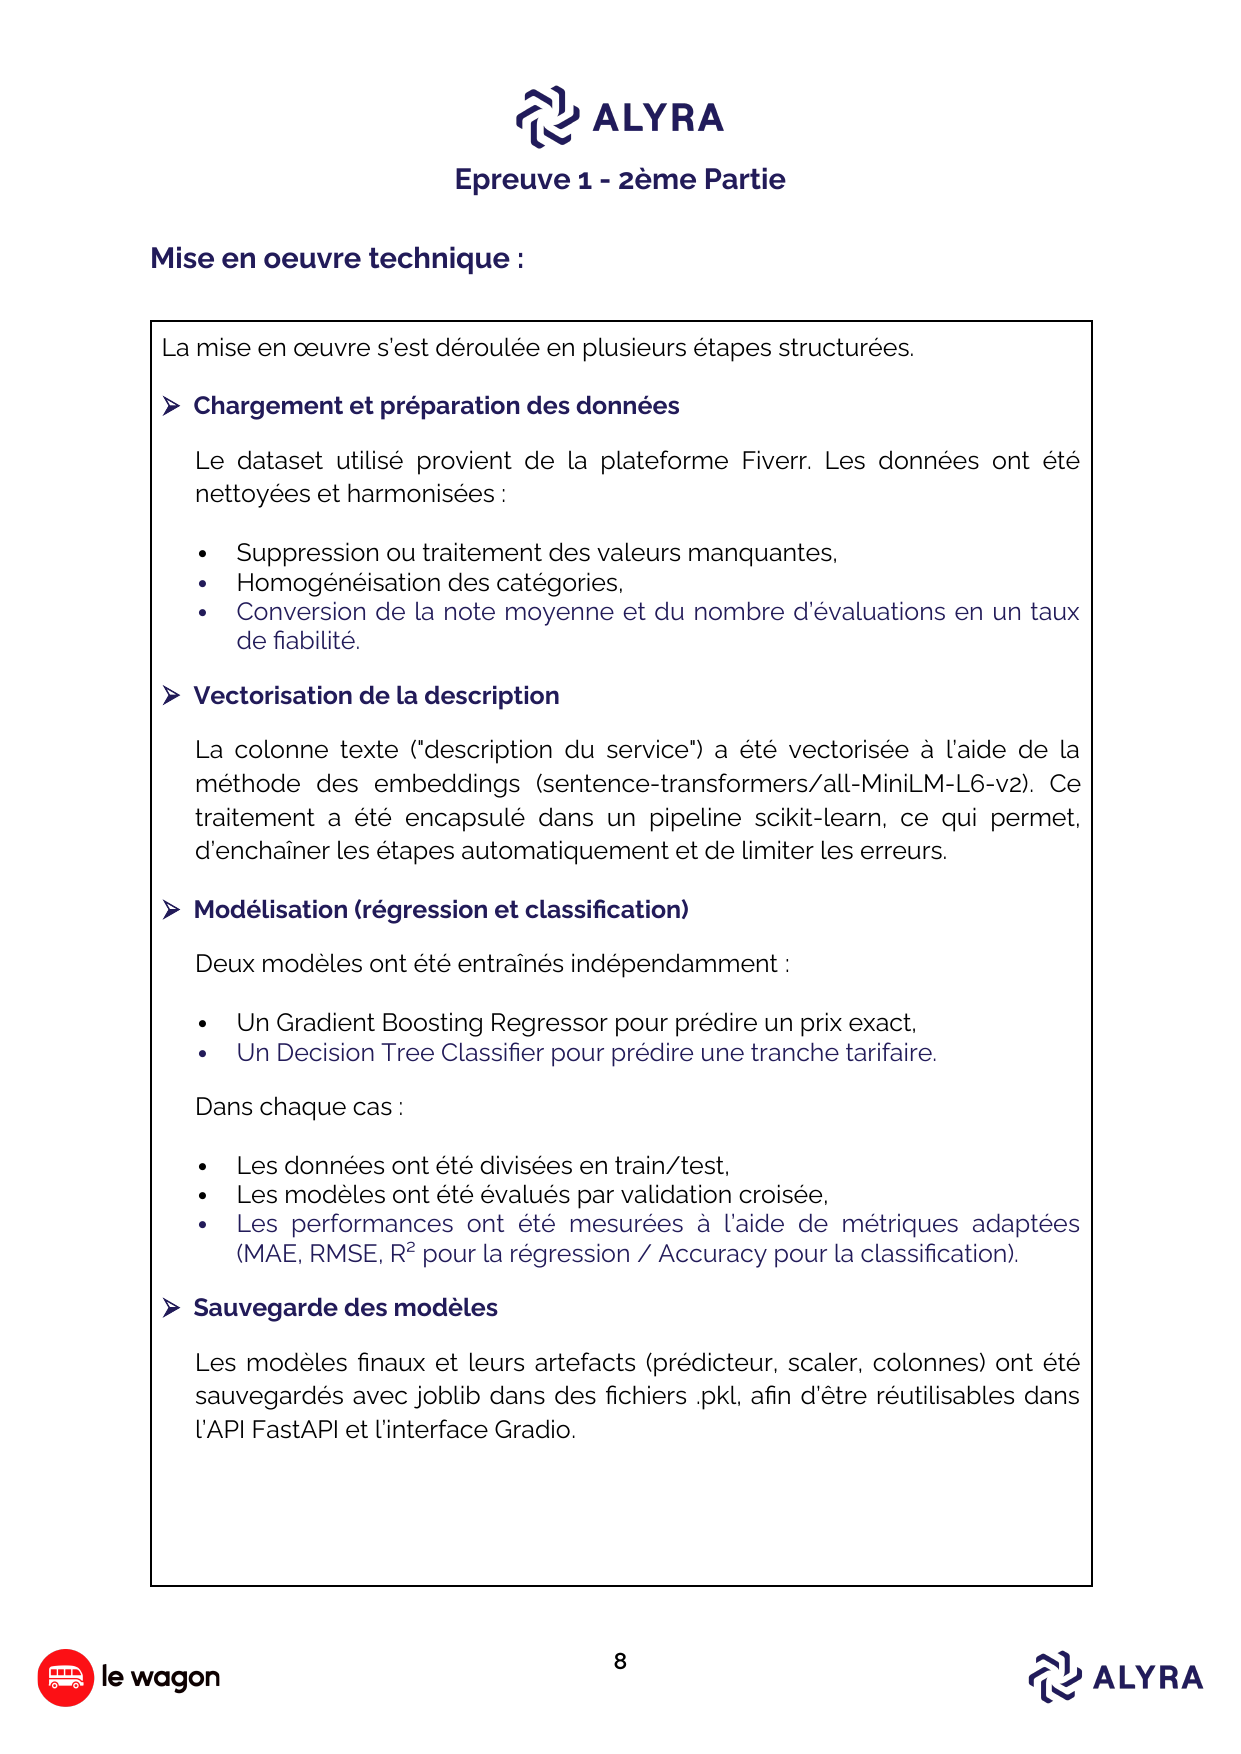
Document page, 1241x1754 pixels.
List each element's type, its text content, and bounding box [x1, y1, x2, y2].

picture [507, 75, 733, 159]
picture [1021, 1642, 1210, 1712]
text Epreuve 1 - 2ème Partie [150, 162, 1090, 197]
picture [37, 1649, 220, 1707]
text Mise en oeuvre technique : [150, 241, 1090, 275]
